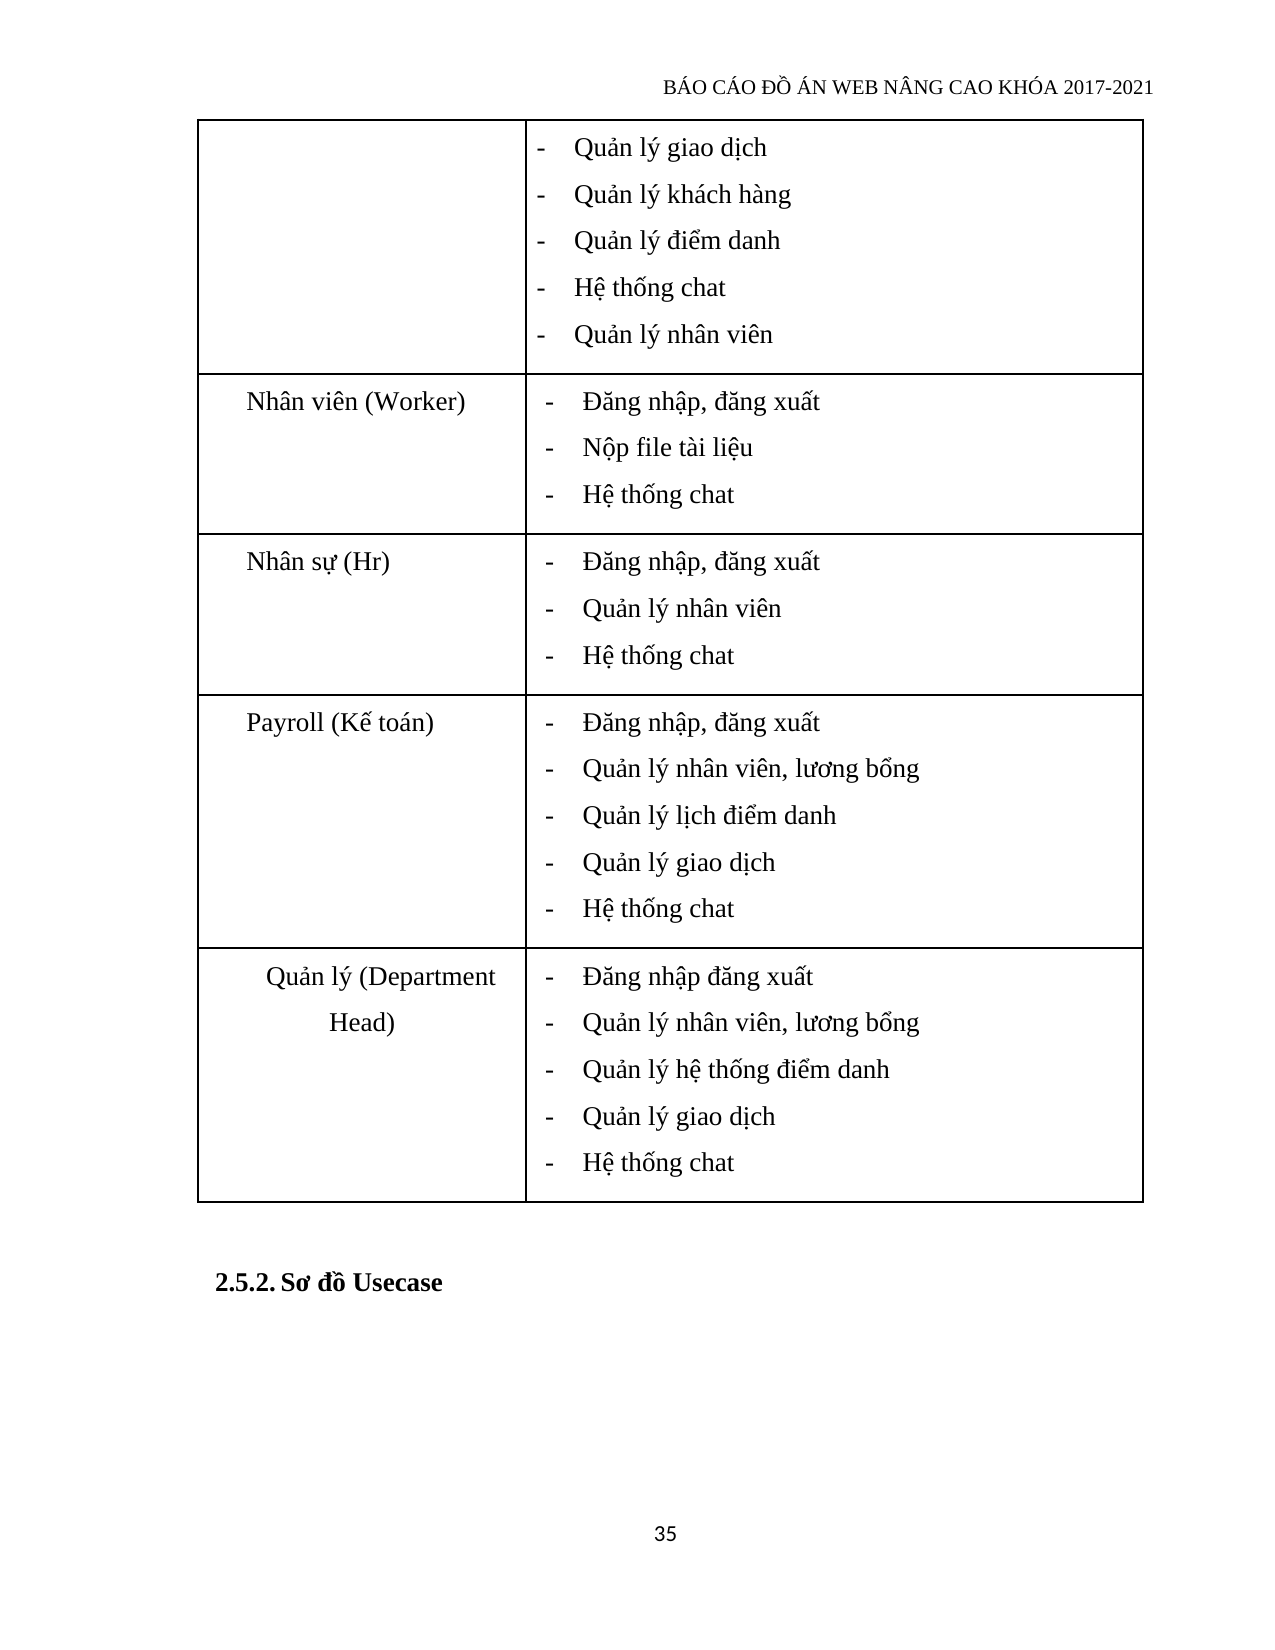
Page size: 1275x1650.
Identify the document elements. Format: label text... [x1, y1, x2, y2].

table_cell Nhân viên (Worker) [199, 375, 525, 533]
table_cell Payroll (Kế toán) [199, 696, 525, 947]
table_cell Đăng nhập, đăng xuất Nộp file tài liệu Hệ thống chat [527, 375, 1142, 533]
table_cell Quản lý (Department Head) [199, 949, 525, 1201]
subtitle Sơ đồ Usecase [215, 1267, 1153, 1298]
table_cell Đăng nhập, đăng xuất Quản lý nhân viên Hệ thống chat [527, 535, 1142, 693]
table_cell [199, 121, 525, 372]
table_cell Nhân sự (Hr) [199, 535, 525, 693]
table_cell Đăng nhập đăng xuất Quản lý nhân viên, lương bổng Quản lý hệ thống điểm danh Quản lý giao dịch Hệ thống chat [527, 949, 1142, 1201]
table_cell Đăng nhập, đăng xuất Quản lý nhân viên, lương bổng Quản lý lịch điểm danh Quản lý giao dịch Hệ thống chat [527, 696, 1142, 947]
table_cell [527, 121, 1142, 372]
